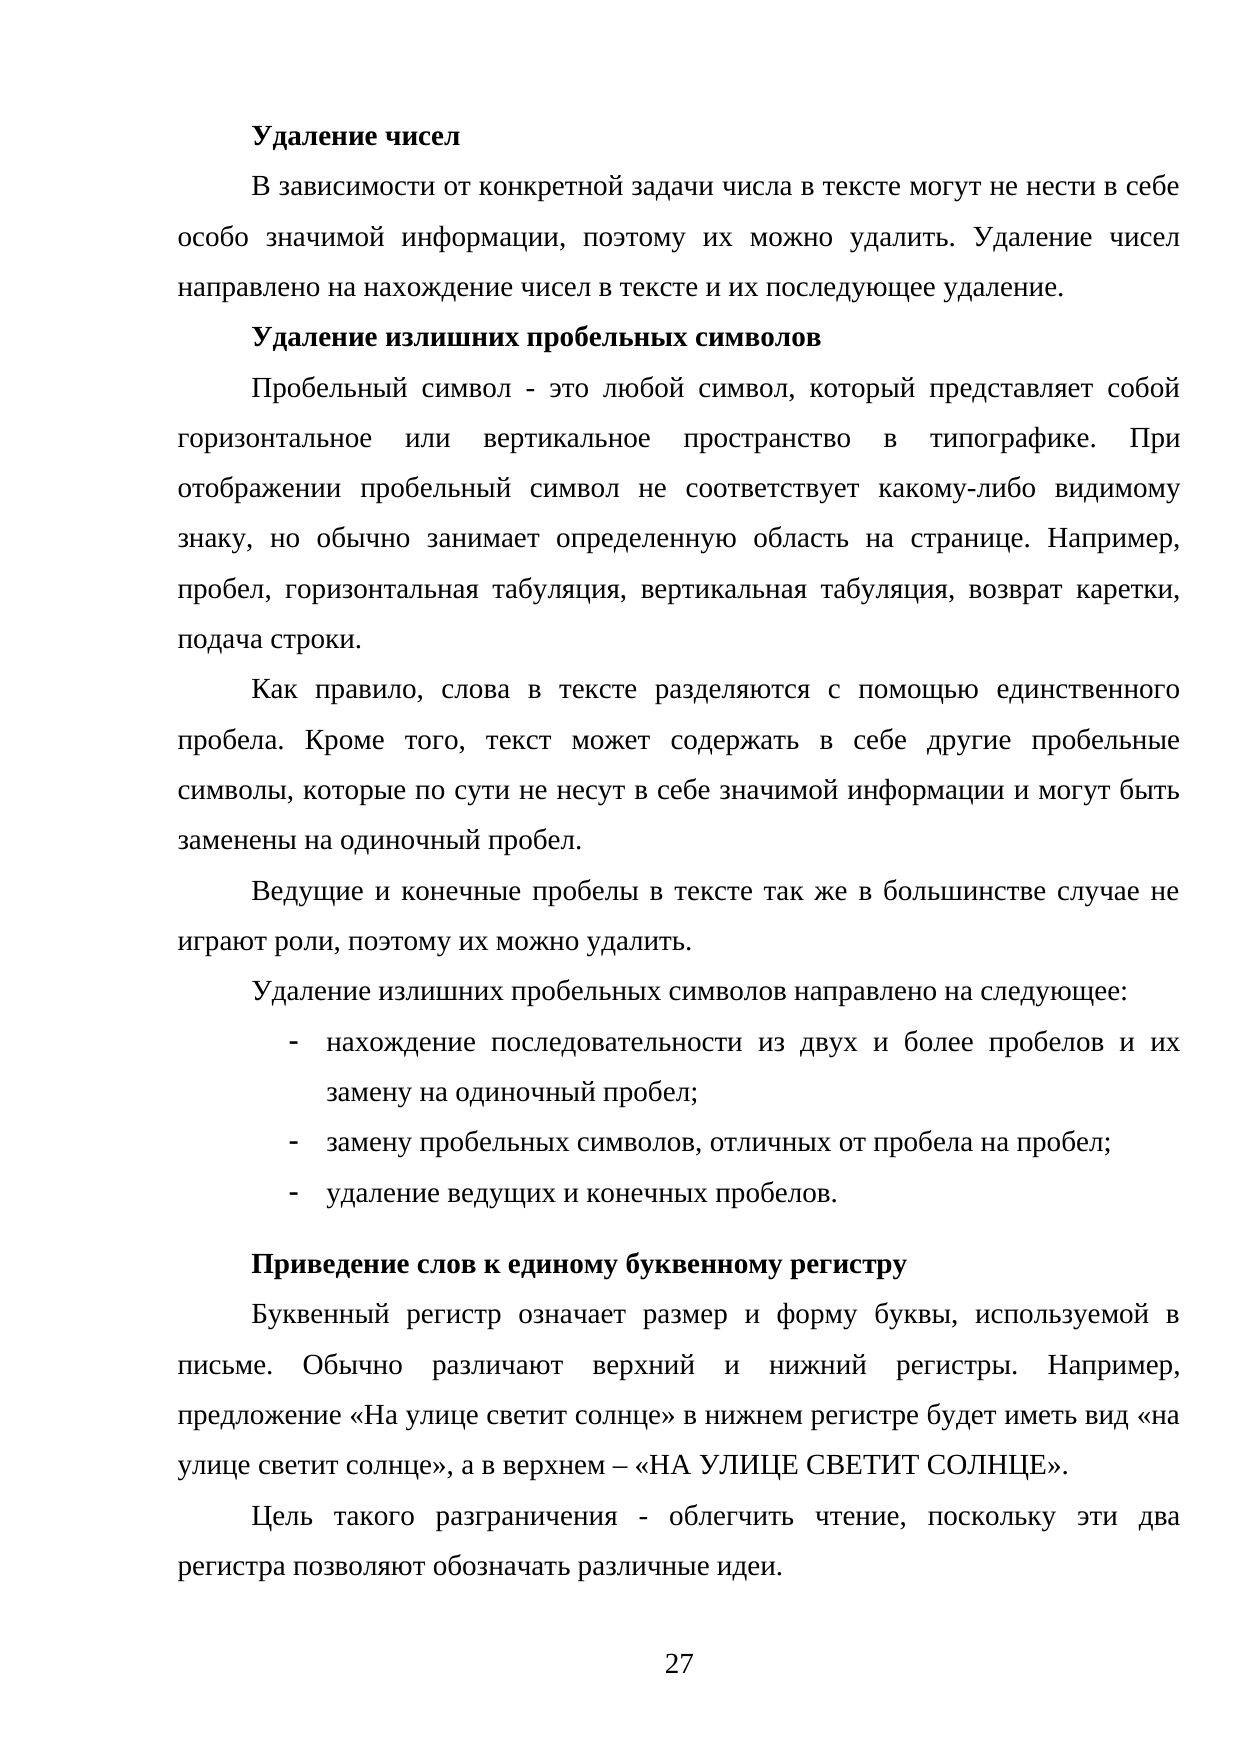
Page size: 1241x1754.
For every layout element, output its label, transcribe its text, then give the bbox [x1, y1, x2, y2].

list замену пробельных символов, отличных от пробела на пробел; [288, 1124, 1181, 1158]
text Пробельный символ - это любой символ, который представляет собой горизонтальное или вертикальное пространство в типографике. При отображении пробельный символ не соответствует какому-либо видимому знаку, но обычно занимает определенную область на странице. Например, пробел, горизонтальная табуляция, вертикальная табуляция, возврат каретки, подача строки. [177, 370, 1181, 655]
list удаление ведущих и конечных пробелов. [288, 1175, 1181, 1208]
text Удаление чисел [177, 118, 1181, 152]
list нахождение последовательности из двух и более пробелов и их замену на одиночный пробел; [288, 1024, 1181, 1108]
text В зависимости от конкретной задачи числа в тексте могут не нести в себе особо значимой информации, поэтому их можно удалить. Удаление чисел направлено на нахождение чисел в тексте и их последующее удаление. [177, 168, 1181, 303]
text Как правило, слова в тексте разделяются с помощью единственного пробела. Кроме того, текст может содержать в себе другие пробельные символы, которые по сути не несут в себе значимой информации и могут быть заменены на одиночный пробел. [177, 672, 1181, 856]
text Цель такого разграничения - облегчить чтение, поскольку эти два регистра позволяют обозначать различные идеи. [177, 1498, 1181, 1582]
text Приведение слов к единому буквенному регистру [177, 1246, 1181, 1280]
text Удаление излишних пробельных символов направлено на следующее: [177, 973, 1181, 1007]
text Удаление излишних пробельных символов [177, 319, 1181, 353]
text Буквенный регистр означает размер и форму буквы, используемой в письме. Обычно различают верхний и нижний регистры. Например, предложение «На улице светит солнце» в нижнем регистре будет иметь вид «на улице светит солнце», а в верхнем – «НА УЛИЦЕ СВЕТИТ СОЛНЦЕ». [177, 1296, 1181, 1481]
text Ведущие и конечные пробелы в тексте так же в большинстве случае не играют роли, поэтому их можно удалить. [177, 873, 1181, 957]
